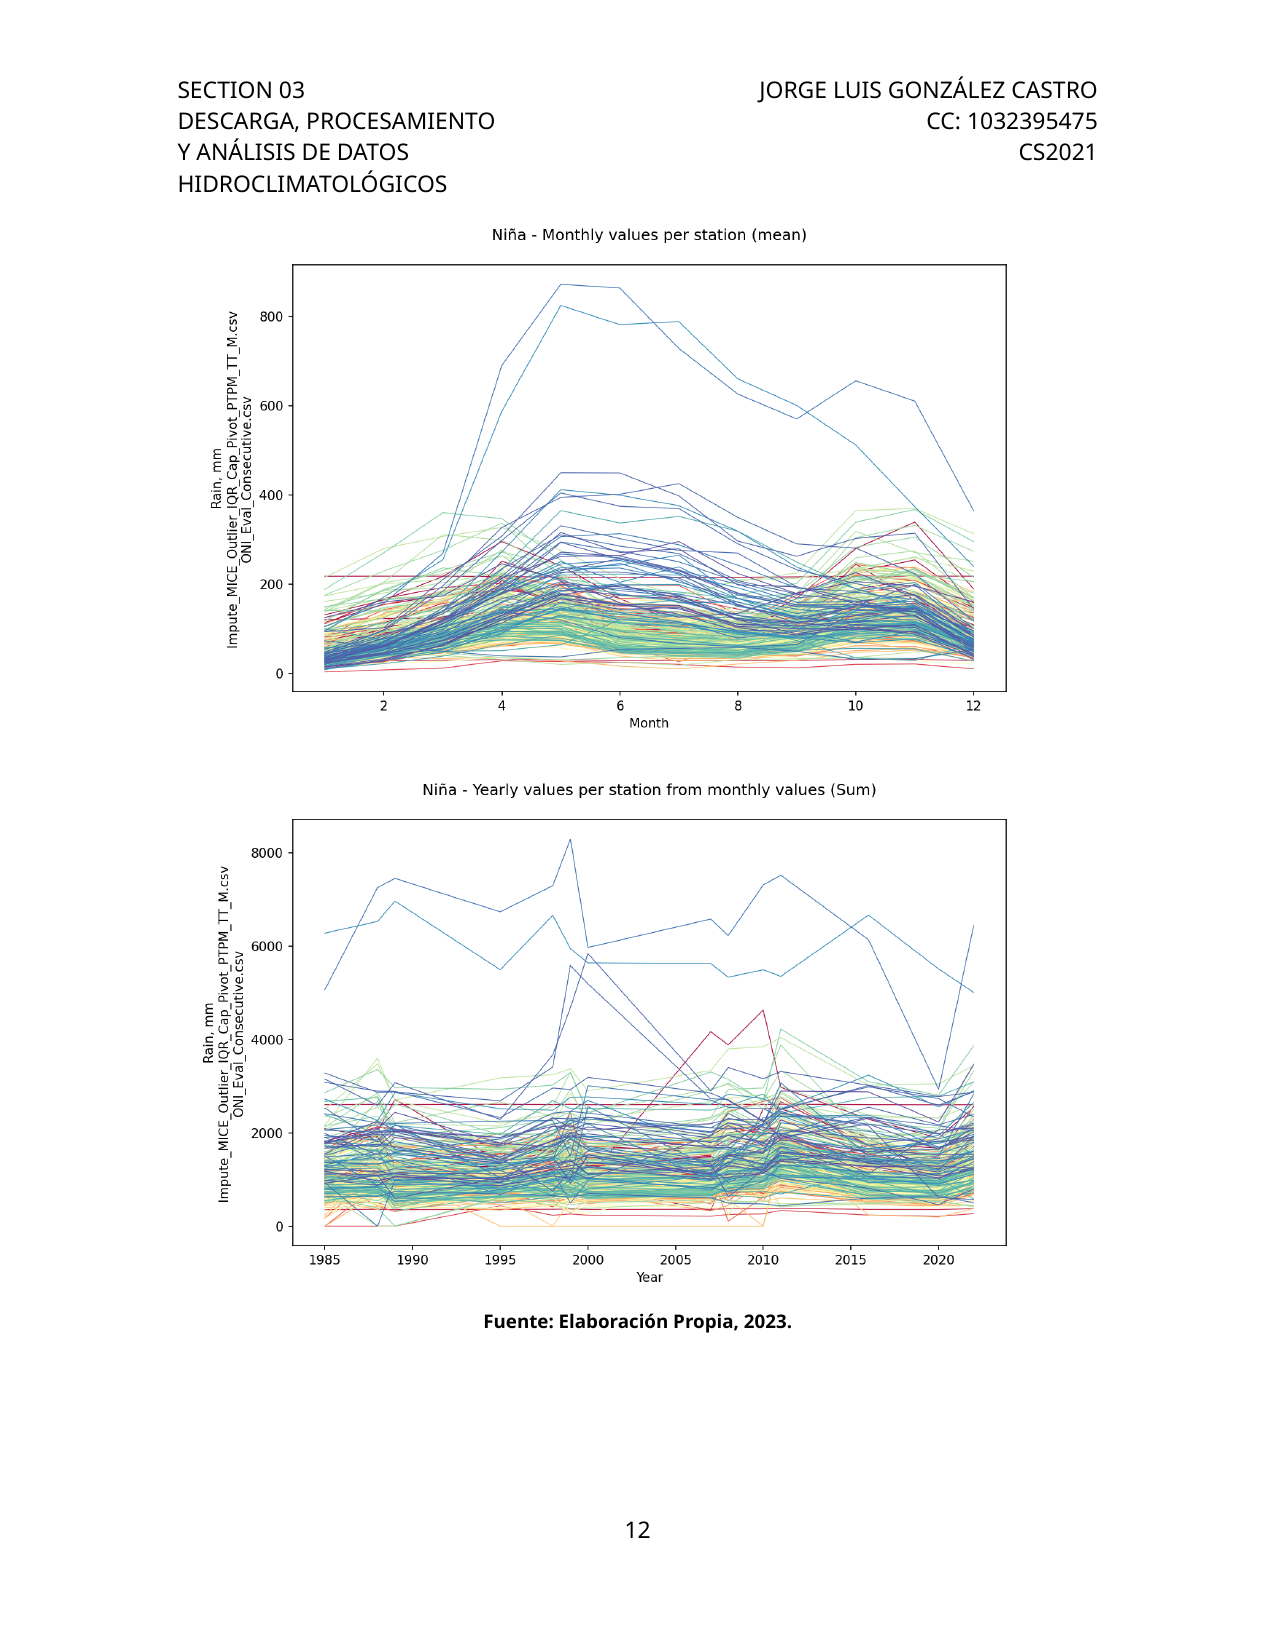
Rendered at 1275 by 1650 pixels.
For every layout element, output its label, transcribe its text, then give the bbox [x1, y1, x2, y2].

text Fuente: Elaboración Propia, 2023. [177, 1308, 1098, 1334]
picture [177, 753, 1098, 1306]
picture [177, 198, 1098, 752]
